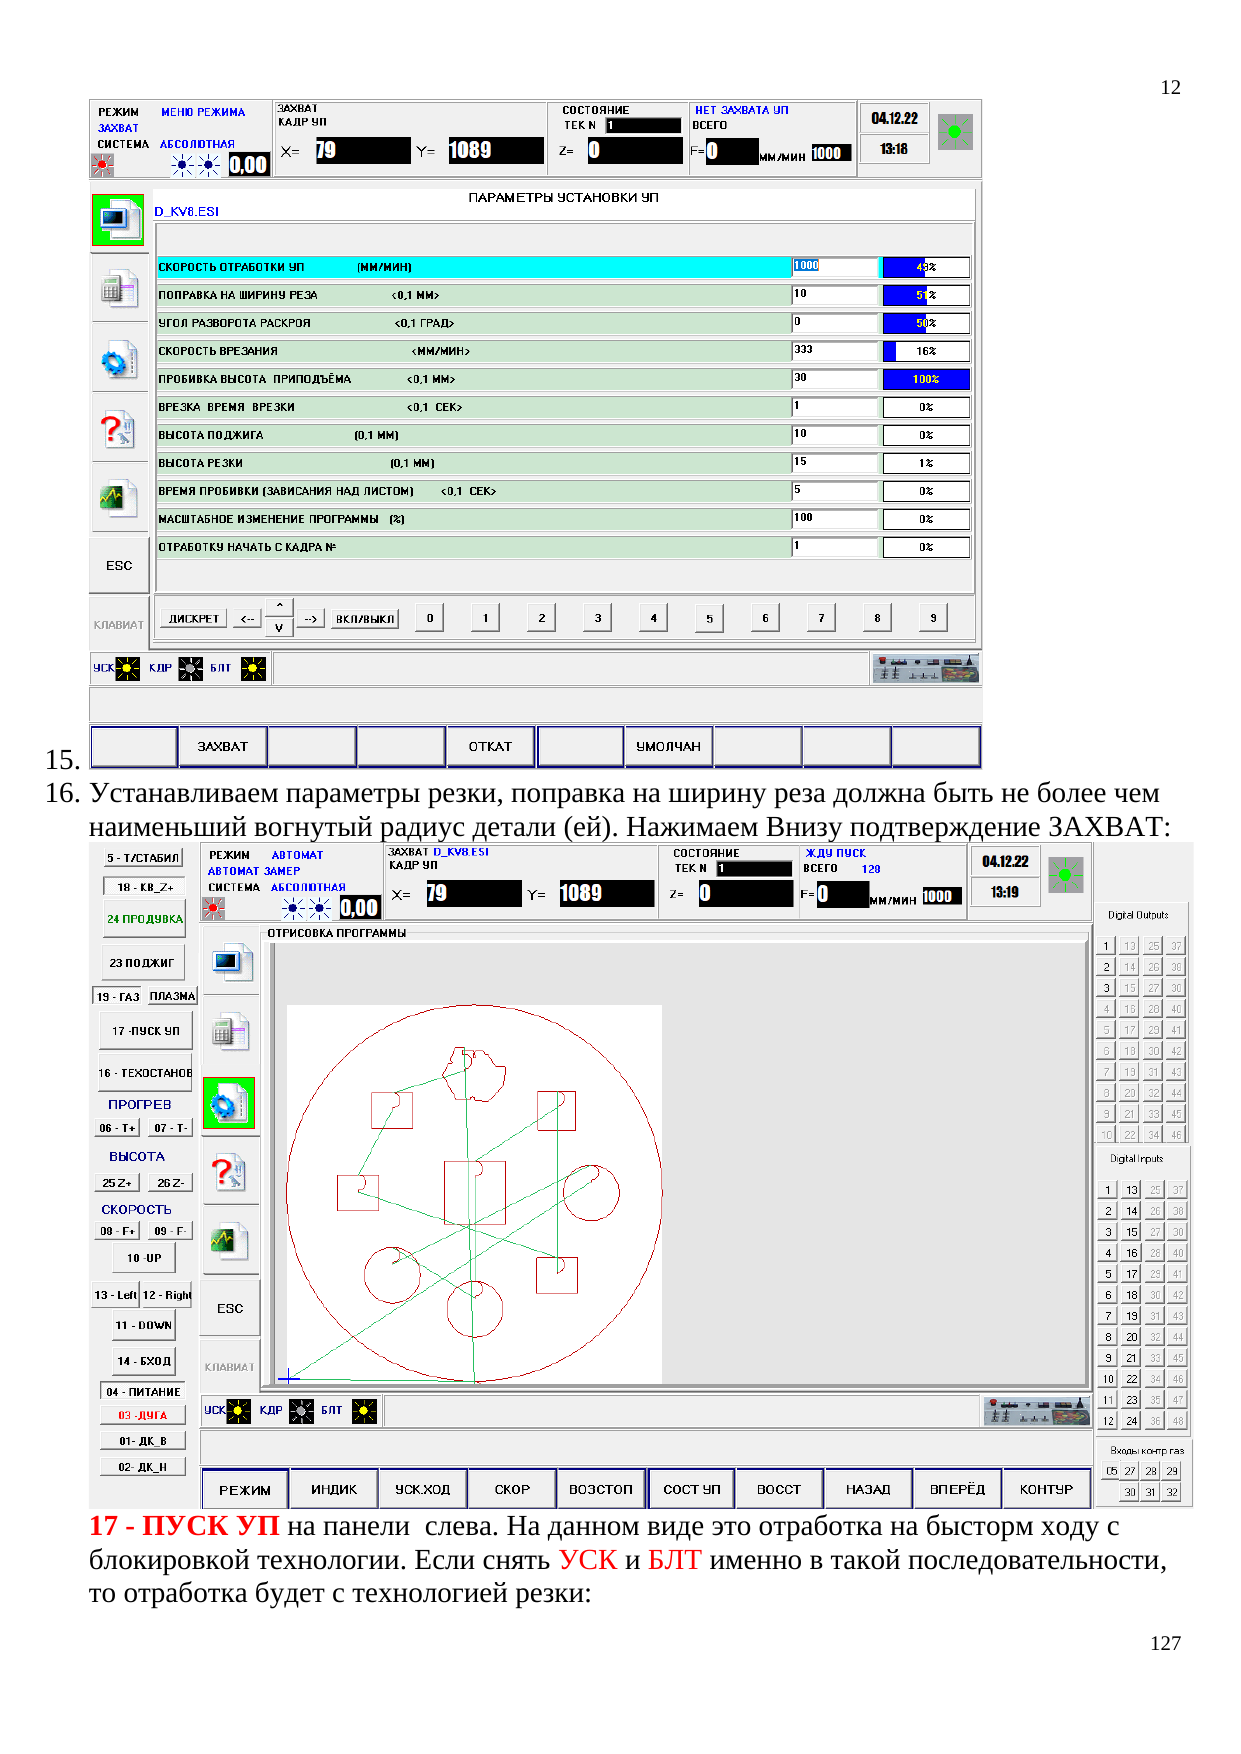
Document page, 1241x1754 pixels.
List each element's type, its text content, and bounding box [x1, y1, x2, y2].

picture [88, 99, 983, 770]
list Устанавливаем параметры резки, поправка на ширину реза должна быть не более чем наименьший вогнутый радиус детали (ей). Нажимаем Внизу подтверждение ЗАХВАТ: [44, 776, 1181, 843]
list 17 - ПУСК УП на панели слева. На данном виде это отработка на бысторм ходу с блокировкой технологии. Если снять УСК и БЛТ именно в такой последовательности, то отработка будет с технологией резки: [89, 1509, 1181, 1609]
picture [88, 842, 1194, 1509]
